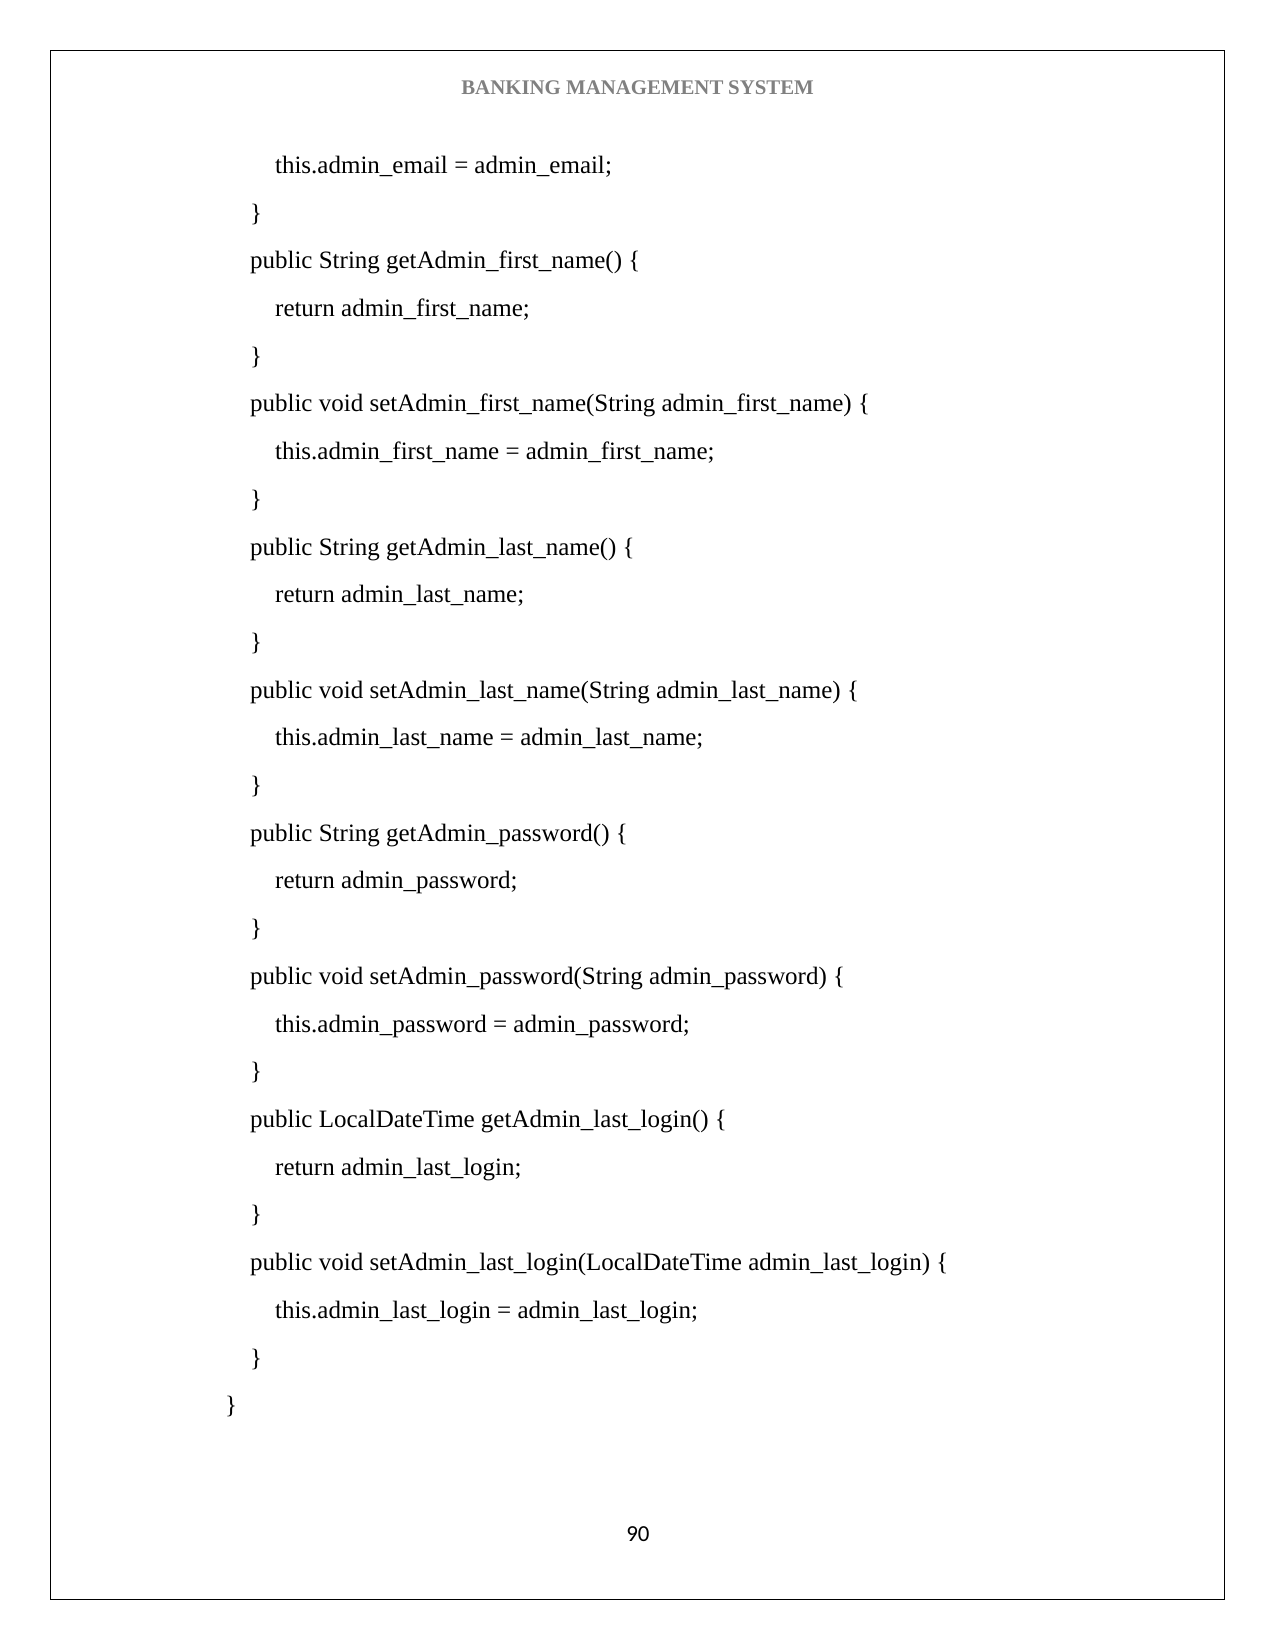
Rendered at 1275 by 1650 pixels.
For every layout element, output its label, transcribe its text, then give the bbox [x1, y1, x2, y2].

text this.admin_password = admin_password; [225, 1009, 1050, 1037]
text } [225, 1199, 1050, 1228]
text return admin_password; [225, 866, 1050, 894]
text } [225, 770, 1050, 799]
text } [225, 1343, 1050, 1371]
text this.admin_first_name = admin_first_name; [225, 436, 1050, 465]
text return admin_last_login; [225, 1152, 1050, 1181]
text } [225, 341, 1050, 369]
text public String getAdmin_first_name() { [225, 245, 1050, 274]
text return admin_first_name; [225, 293, 1050, 322]
text } [225, 484, 1050, 513]
text public LocalDateTime getAdmin_last_login() { [225, 1104, 1050, 1133]
text this.admin_email = admin_email; [225, 150, 1050, 179]
text } [225, 198, 1050, 226]
text this.admin_last_name = admin_last_name; [225, 722, 1050, 751]
text public void setAdmin_last_login(LocalDateTime admin_last_login) { [225, 1247, 1050, 1276]
text } [225, 1056, 1050, 1085]
text } [225, 913, 1050, 942]
text public String getAdmin_last_name() { [225, 532, 1050, 560]
text public String getAdmin_password() { [225, 818, 1050, 847]
text this.admin_last_login = admin_last_login; [225, 1295, 1050, 1324]
text public void setAdmin_last_name(String admin_last_name) { [225, 675, 1050, 703]
text } [225, 1390, 1050, 1419]
text } [225, 627, 1050, 656]
text public void setAdmin_password(String admin_password) { [225, 961, 1050, 990]
text public void setAdmin_first_name(String admin_first_name) { [225, 388, 1050, 417]
text return admin_last_name; [225, 579, 1050, 608]
